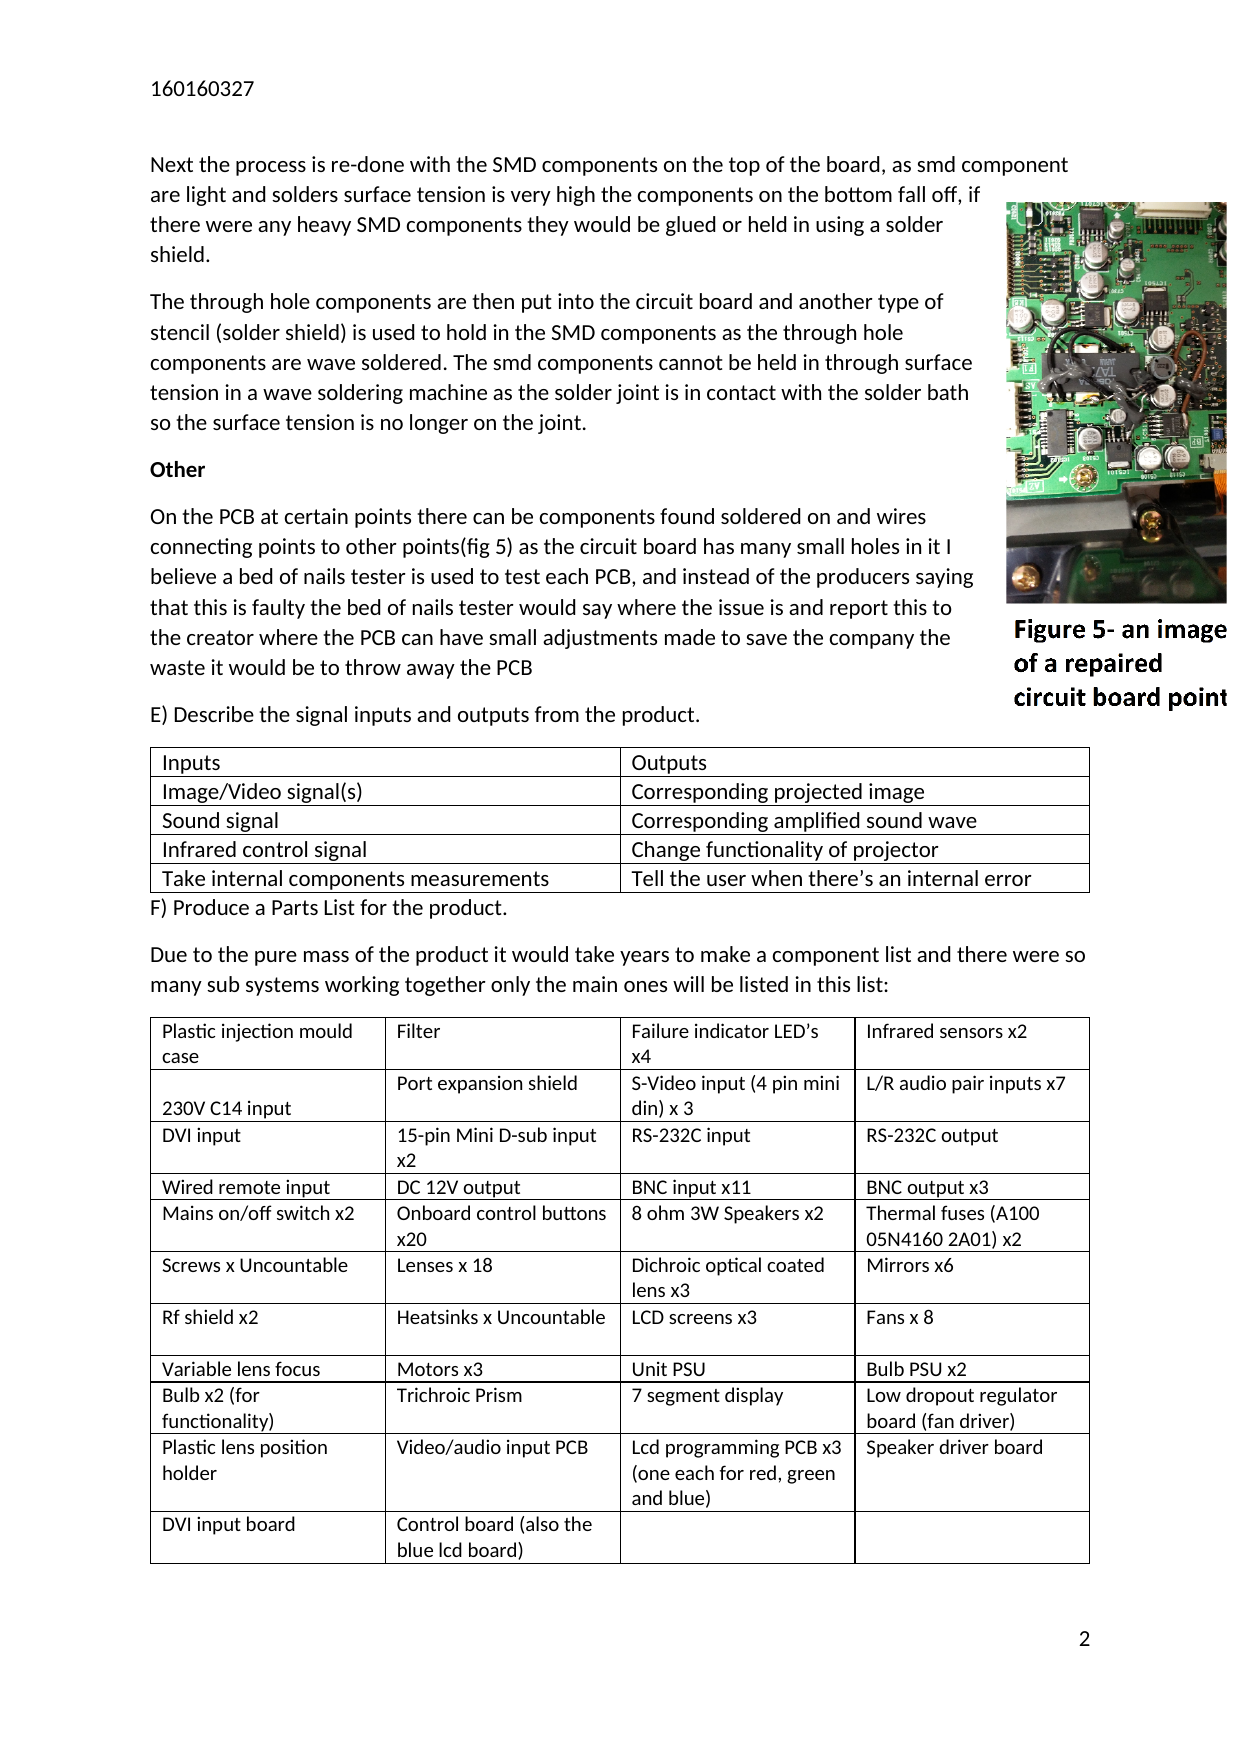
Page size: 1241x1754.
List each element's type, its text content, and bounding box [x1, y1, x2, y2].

text Other [150, 455, 1004, 483]
picture [1004, 202, 1227, 733]
table_header Outputs [621, 748, 1089, 776]
table_cell Change functionality of projector [621, 835, 1089, 863]
table_cell Low dropout regulator board (fan driver) [856, 1383, 1089, 1433]
table_cell Variable lens focus [151, 1356, 385, 1381]
table_cell Motors x3 [386, 1356, 620, 1381]
table_cell Control board (also the blue lcd board) [386, 1512, 620, 1562]
table_cell Corresponding projected image [621, 777, 1089, 805]
table_cell 15-pin Mini D-sub input x2 [386, 1122, 620, 1173]
table_cell LCD screens x3 [621, 1304, 854, 1355]
table_cell DC 12V output [386, 1174, 620, 1199]
table_cell Plastic lens position holder [151, 1434, 385, 1511]
table_cell Mains on/off switch x2 [151, 1200, 385, 1251]
table_cell Image/Video signal(s) [151, 777, 620, 805]
table_cell Unit PSU [621, 1356, 854, 1381]
table_cell BNC output x3 [856, 1174, 1089, 1199]
table_cell Heatsinks x Uncountable [386, 1304, 620, 1355]
table_cell Mirrors x6 [856, 1252, 1089, 1303]
table_header Inputs [151, 748, 620, 776]
table_cell Corresponding amplified sound wave [621, 806, 1089, 834]
table_header Infrared sensors x2 [856, 1018, 1089, 1069]
table_cell Screws x Uncountable [151, 1252, 385, 1303]
table_cell L/R audio pair inputs x7 [856, 1070, 1089, 1121]
table_cell Thermal fuses (A100 05N4160 2A01) x2 [856, 1200, 1089, 1251]
table_cell [621, 1512, 854, 1562]
table_cell Tell the user when there’s an internal error [621, 864, 1089, 892]
table_cell 230V C14 input [151, 1070, 385, 1121]
table_header Failure indicator LED’s x4 [621, 1018, 854, 1069]
table_cell Lenses x 18 [386, 1252, 620, 1303]
table_cell Onboard control buttons x20 [386, 1200, 620, 1251]
table_header Plastic injection mould case [151, 1018, 385, 1069]
table_cell S-Video input (4 pin mini din) x 3 [621, 1070, 854, 1121]
table_cell Bulb PSU x2 [856, 1356, 1089, 1381]
table_cell Wired remote input [151, 1174, 385, 1199]
table_cell Video/audio input PCB [386, 1434, 620, 1511]
table_cell Rf shield x2 [151, 1304, 385, 1355]
table_cell RS-232C input [621, 1122, 854, 1173]
table_header Filter [386, 1018, 620, 1069]
table_cell Trichroic Prism [386, 1383, 620, 1433]
text Due to the pure mass of the product it would take years to make a component list and there were so many sub systems working together only the main ones will be listed in this list: [150, 940, 1090, 998]
table_cell [856, 1512, 1089, 1562]
table_cell RS-232C output [856, 1122, 1089, 1173]
table_cell BNC input x11 [621, 1174, 854, 1199]
table_cell Infrared control signal [151, 835, 620, 863]
table_cell Fans x 8 [856, 1304, 1089, 1355]
table_cell DVI input [151, 1122, 385, 1173]
table_cell Speaker driver board [856, 1434, 1089, 1511]
table_cell Take internal components measurements [151, 864, 620, 892]
text Next the process is re-done with the SMD components on the top of the board, as smd component are light and solders surface tension is very high the components on the bottom fall off, if there were any heavy SMD components they would be glued or held in using a solder shield. [150, 150, 1090, 269]
text On the PCB at certain points there can be components found soldered on and wires connecting points to other points(fig 5) as the circuit board has many small holes in it I believe a bed of nails tester is used to test each PCB, and instead of the producers saying that this is faulty the bed of nails tester would say where the issue is and report this to the creator where the PCB can have small adjustments made to save the company the waste it would be to throw away the PCB [150, 502, 1004, 681]
table_cell Lcd programming PCB x3 (one each for red, green and blue) [621, 1434, 854, 1511]
text F) Produce a Parts List for the product. [150, 893, 1090, 921]
table_cell Dichroic optical coated lens x3 [621, 1252, 854, 1303]
table_cell 7 segment display [621, 1383, 854, 1433]
table_cell DVI input board [151, 1512, 385, 1562]
table_cell 8 ohm 3W Speakers x2 [621, 1200, 854, 1251]
text E) Describe the signal inputs and outputs from the product. [150, 700, 1004, 728]
table_cell Sound signal [151, 806, 620, 834]
table_cell Port expansion shield [386, 1070, 620, 1121]
table_cell Bulb x2 (for functionality) [151, 1383, 385, 1433]
text The through hole components are then put into the circuit board and another type of stencil (solder shield) is used to hold in the SMD components as the through hole components are wave soldered. The smd components cannot be held in through surface tension in a wave soldering machine as the solder joint is in contact with the solder bath so the surface tension is no longer on the joint. [150, 287, 1004, 436]
